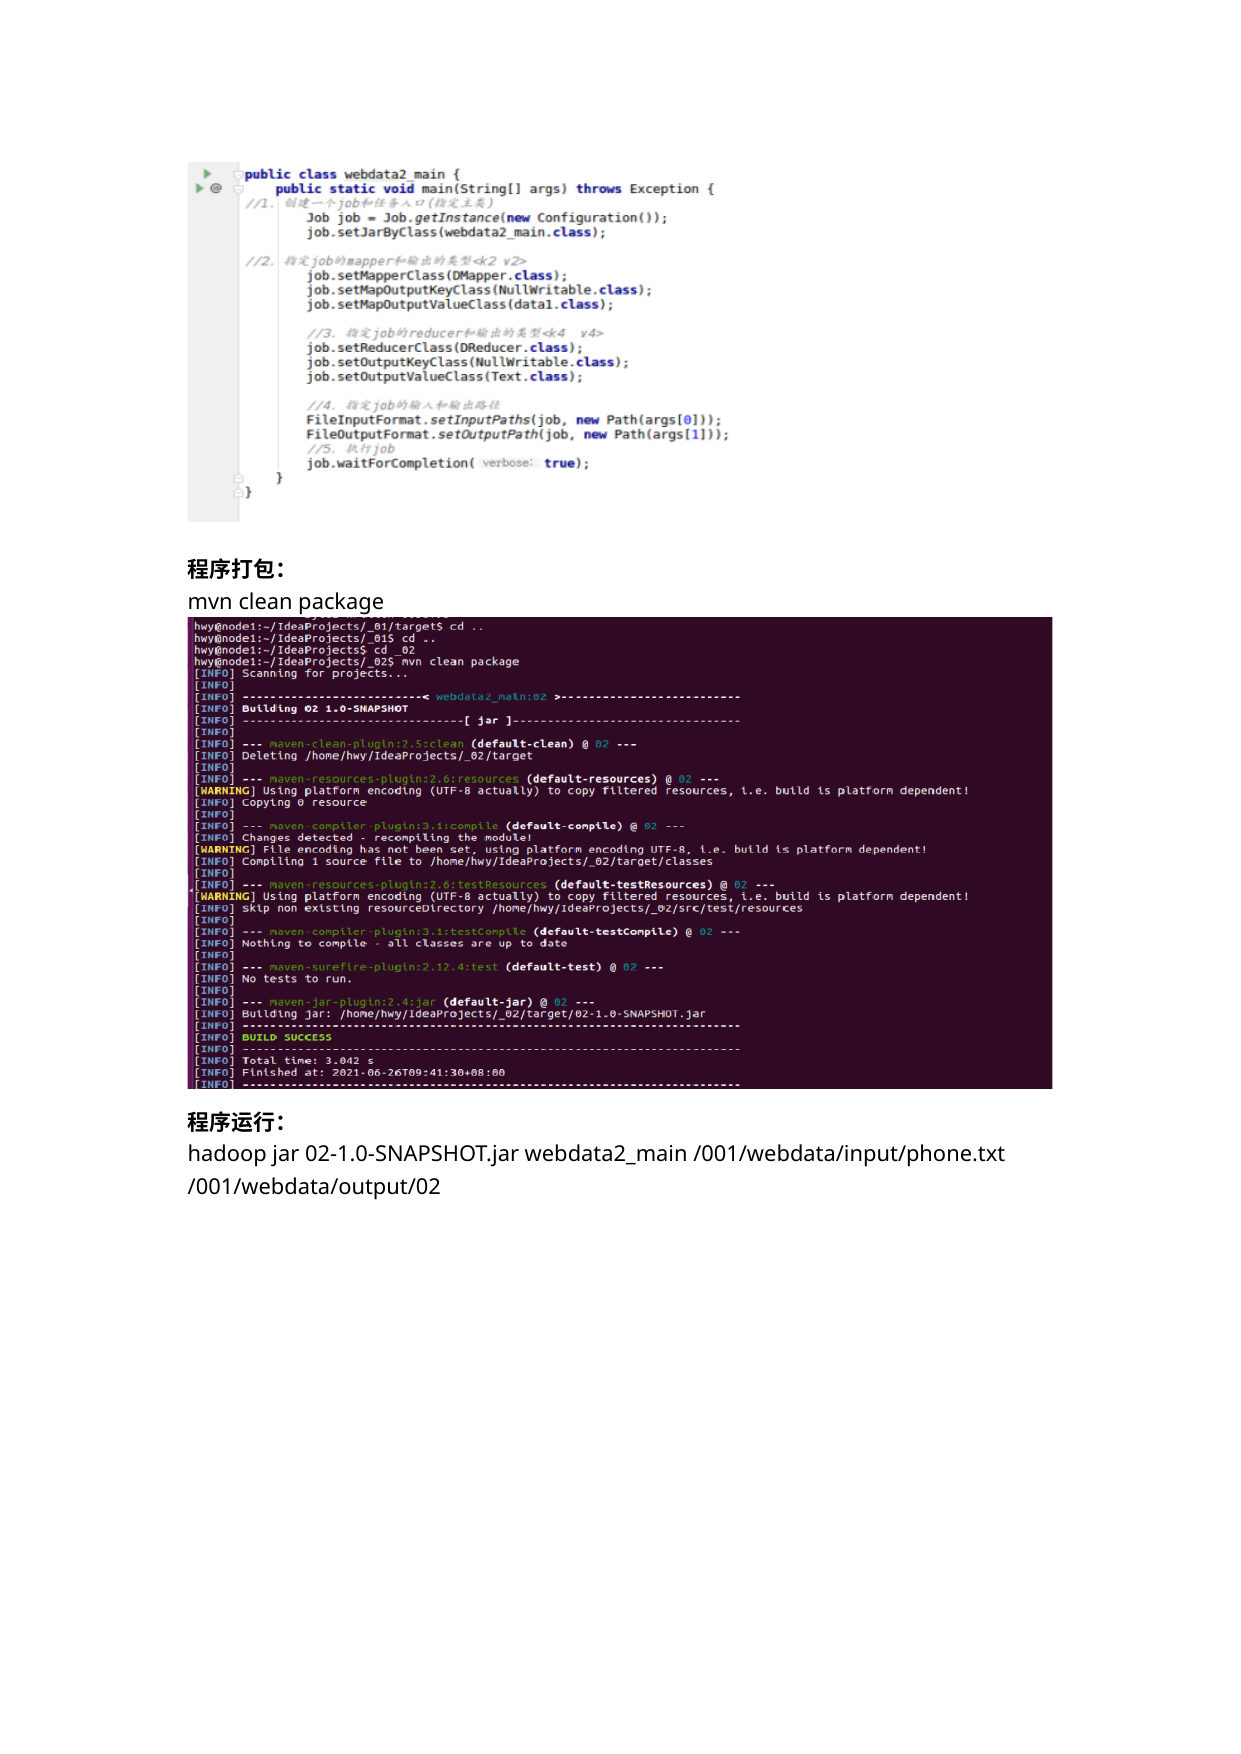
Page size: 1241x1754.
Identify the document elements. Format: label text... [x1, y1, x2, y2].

text mvn clean package [187, 584, 1053, 617]
picture [187, 162, 833, 522]
picture [187, 617, 1053, 1089]
text 程序运行： [187, 1104, 1053, 1137]
text 程序打包： [187, 552, 1053, 584]
text hadoop jar 02-1.0-SNAPSHOT.jar webdata2_main /001/webdata/input/phone.txt /001/webdata/output/02 [187, 1137, 1053, 1202]
